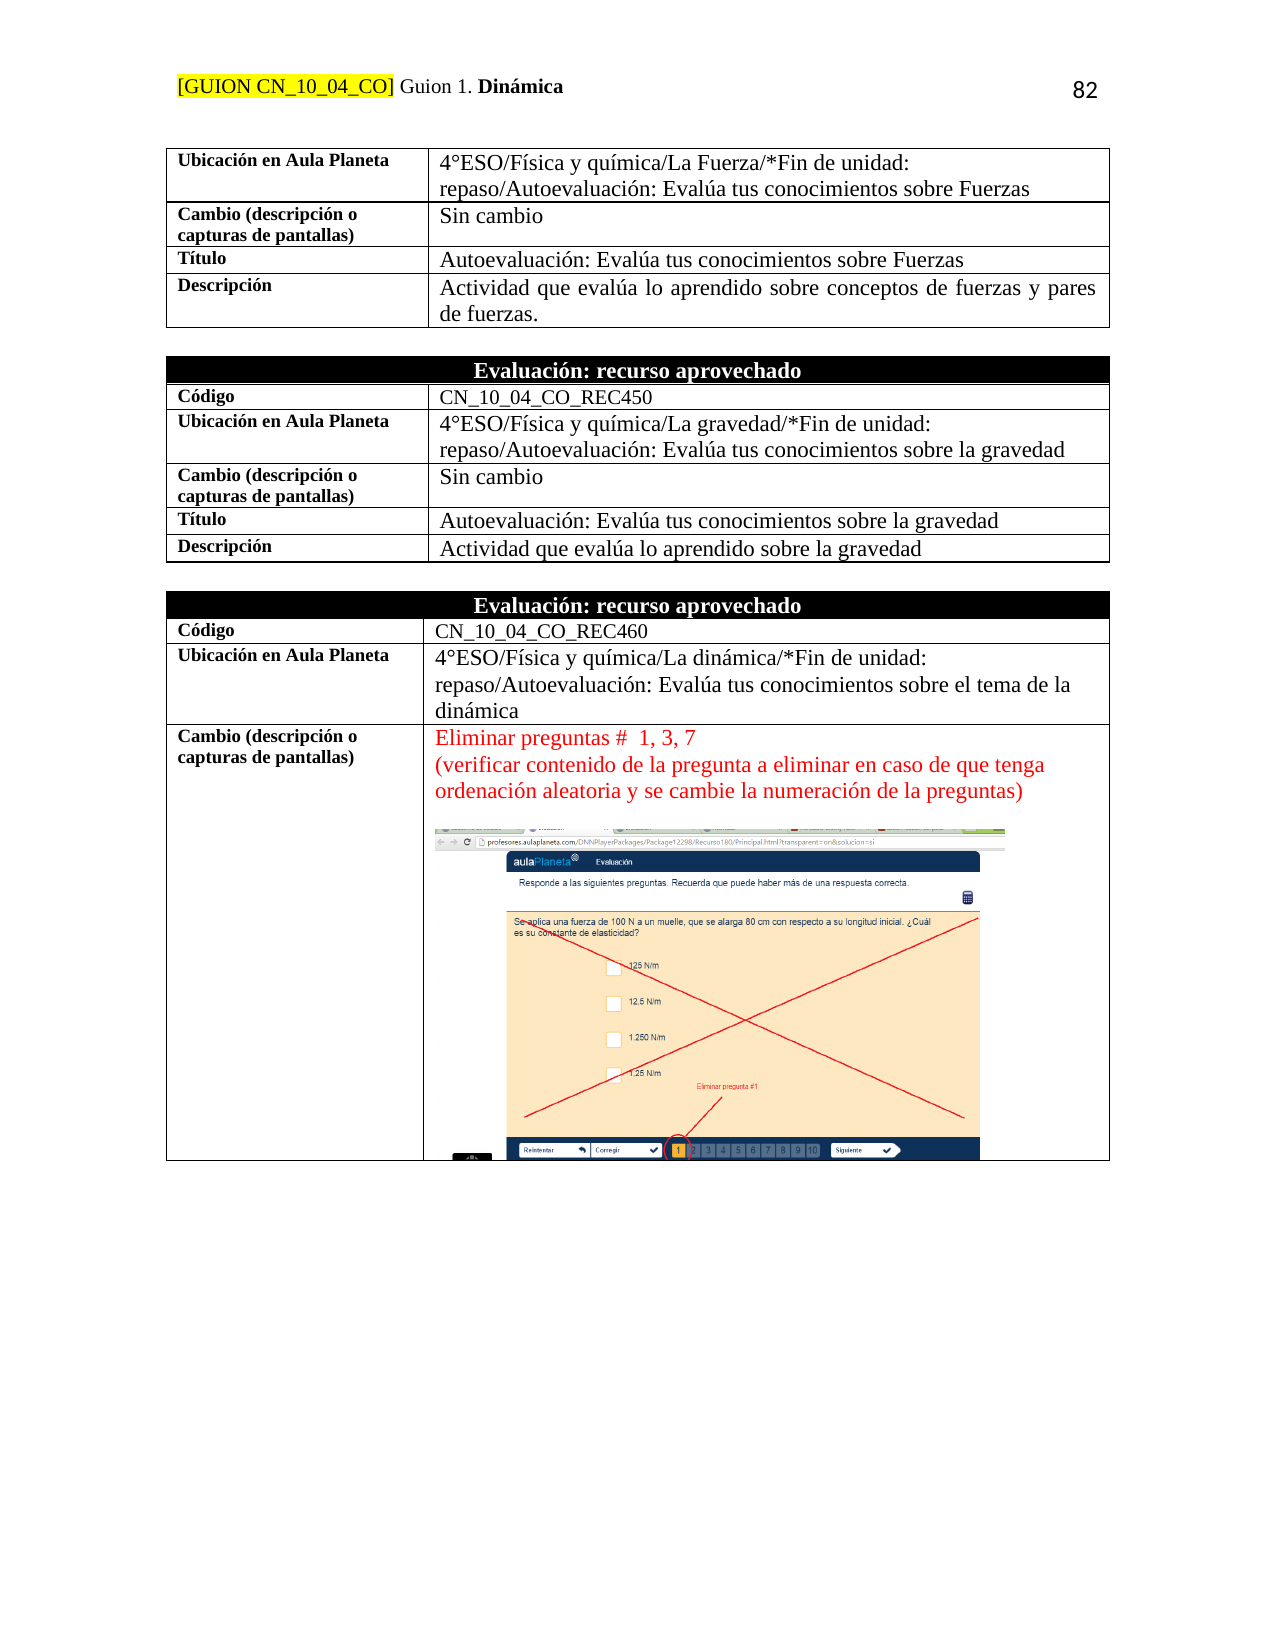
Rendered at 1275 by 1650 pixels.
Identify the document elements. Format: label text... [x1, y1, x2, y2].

table_cell Sin cambio [429, 464, 1109, 507]
table_cell Código [167, 385, 428, 409]
table_cell Código [167, 619, 423, 643]
table_cell Autoevaluación: Evalúa tus conocimientos sobre la gravedad [429, 508, 1109, 534]
table_cell Ubicación en Aula Planeta [167, 149, 428, 201]
table_cell Actividad que evalúa lo aprendido sobre conceptos de fuerzas y pares de fuerzas. [429, 274, 1109, 327]
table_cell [167, 725, 423, 1159]
table_cell 4°ESO/Física y química/La gravedad/*Fin de unidad: repaso/Autoevaluación: Evalúa tus conocimientos sobre la gravedad [429, 410, 1109, 462]
picture [435, 829, 1005, 1160]
table_header Evaluación: recurso aprovechado [167, 357, 1109, 383]
table_cell Título [167, 247, 428, 273]
table_cell Título [167, 508, 428, 534]
table_cell Descripción [167, 535, 428, 561]
table_cell Autoevaluación: Evalúa tus conocimientos sobre Fuerzas [429, 247, 1109, 273]
table_cell Sin cambio [429, 203, 1109, 246]
table_header Evaluación: recurso aprovechado [167, 592, 1109, 618]
table_cell CN_10_04_CO_REC450 [429, 385, 1109, 409]
table_cell Cambio (descripción o capturas de pantallas) [167, 203, 428, 246]
table_cell 4°ESO/Física y química/La Fuerza/*Fin de unidad: repaso/Autoevaluación: Evalúa tus conocimientos sobre Fuerzas [429, 149, 1109, 201]
table_cell Descripción [167, 274, 428, 327]
table_cell Actividad que evalúa lo aprendido sobre la gravedad [429, 535, 1109, 561]
table_cell CN_10_04_CO_REC460 [424, 619, 1109, 643]
table_cell Ubicación en Aula Planeta [167, 644, 423, 723]
table_cell 4°ESO/Física y química/La dinámica/*Fin de unidad: repaso/Autoevaluación: Evalúa tus conocimientos sobre el tema de la dinámica [424, 644, 1109, 723]
table_cell Cambio (descripción o capturas de pantallas) [167, 464, 428, 507]
table_cell Ubicación en Aula Planeta [167, 410, 428, 462]
